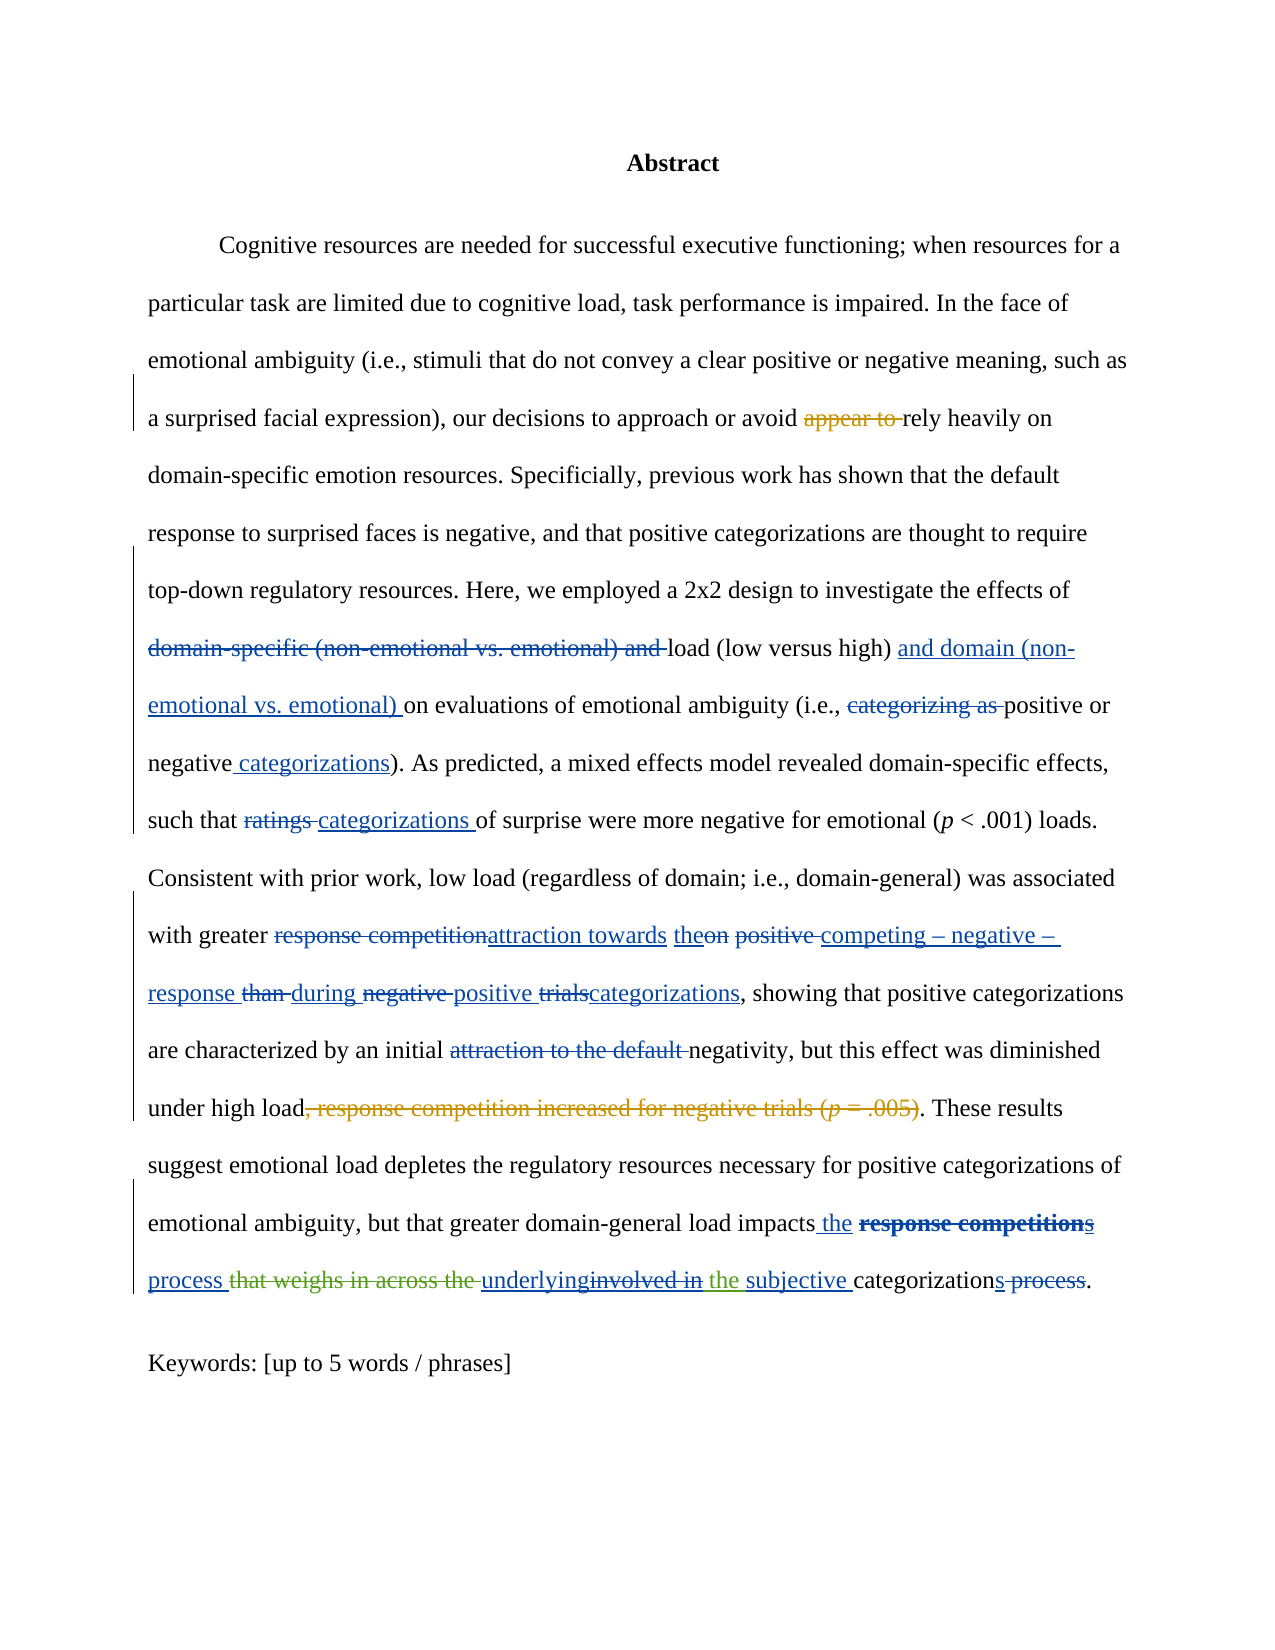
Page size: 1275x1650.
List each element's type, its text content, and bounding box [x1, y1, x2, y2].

text Abstract [148, 148, 1127, 176]
text Keywords: [up to 5 words / phrases] [148, 1348, 1127, 1376]
text Cognitive resources are needed for successful executive functioning; when resources for a particular task are limited due to cognitive load, task performance is impaired. In the face of emotional ambiguity (i.e., stimuli that do not convey a clear positive or negative meaning, such as a surprised facial expression), our decisions to approach or avoid rely heavily on domain-specific emotion resources. Specificially, previous work has shown that the default response to surprised faces is negative, and that positive categorizations are thought to require top-down regulatory resources. Here, we employed a 2x2 design to investigate the effects of load (low versus high) on evaluations of emotional ambiguity (i.e., positive or negative). As predicted, a mixed effects model revealed domain-specific effects, such that of surprise were more negative for emotional (p < .001) loads. Consistent with prior work, low load (regardless of domain; i.e., domain-general) was associated with greater , showing that positive categorizations are characterized by an initial negativity, but this effect was diminished under high load. These results suggest emotional load depletes the regulatory resources necessary for positive categorizations of emotional ambiguity, but that greater domain-general load impacts response competition categorization. [148, 230, 1127, 1294]
